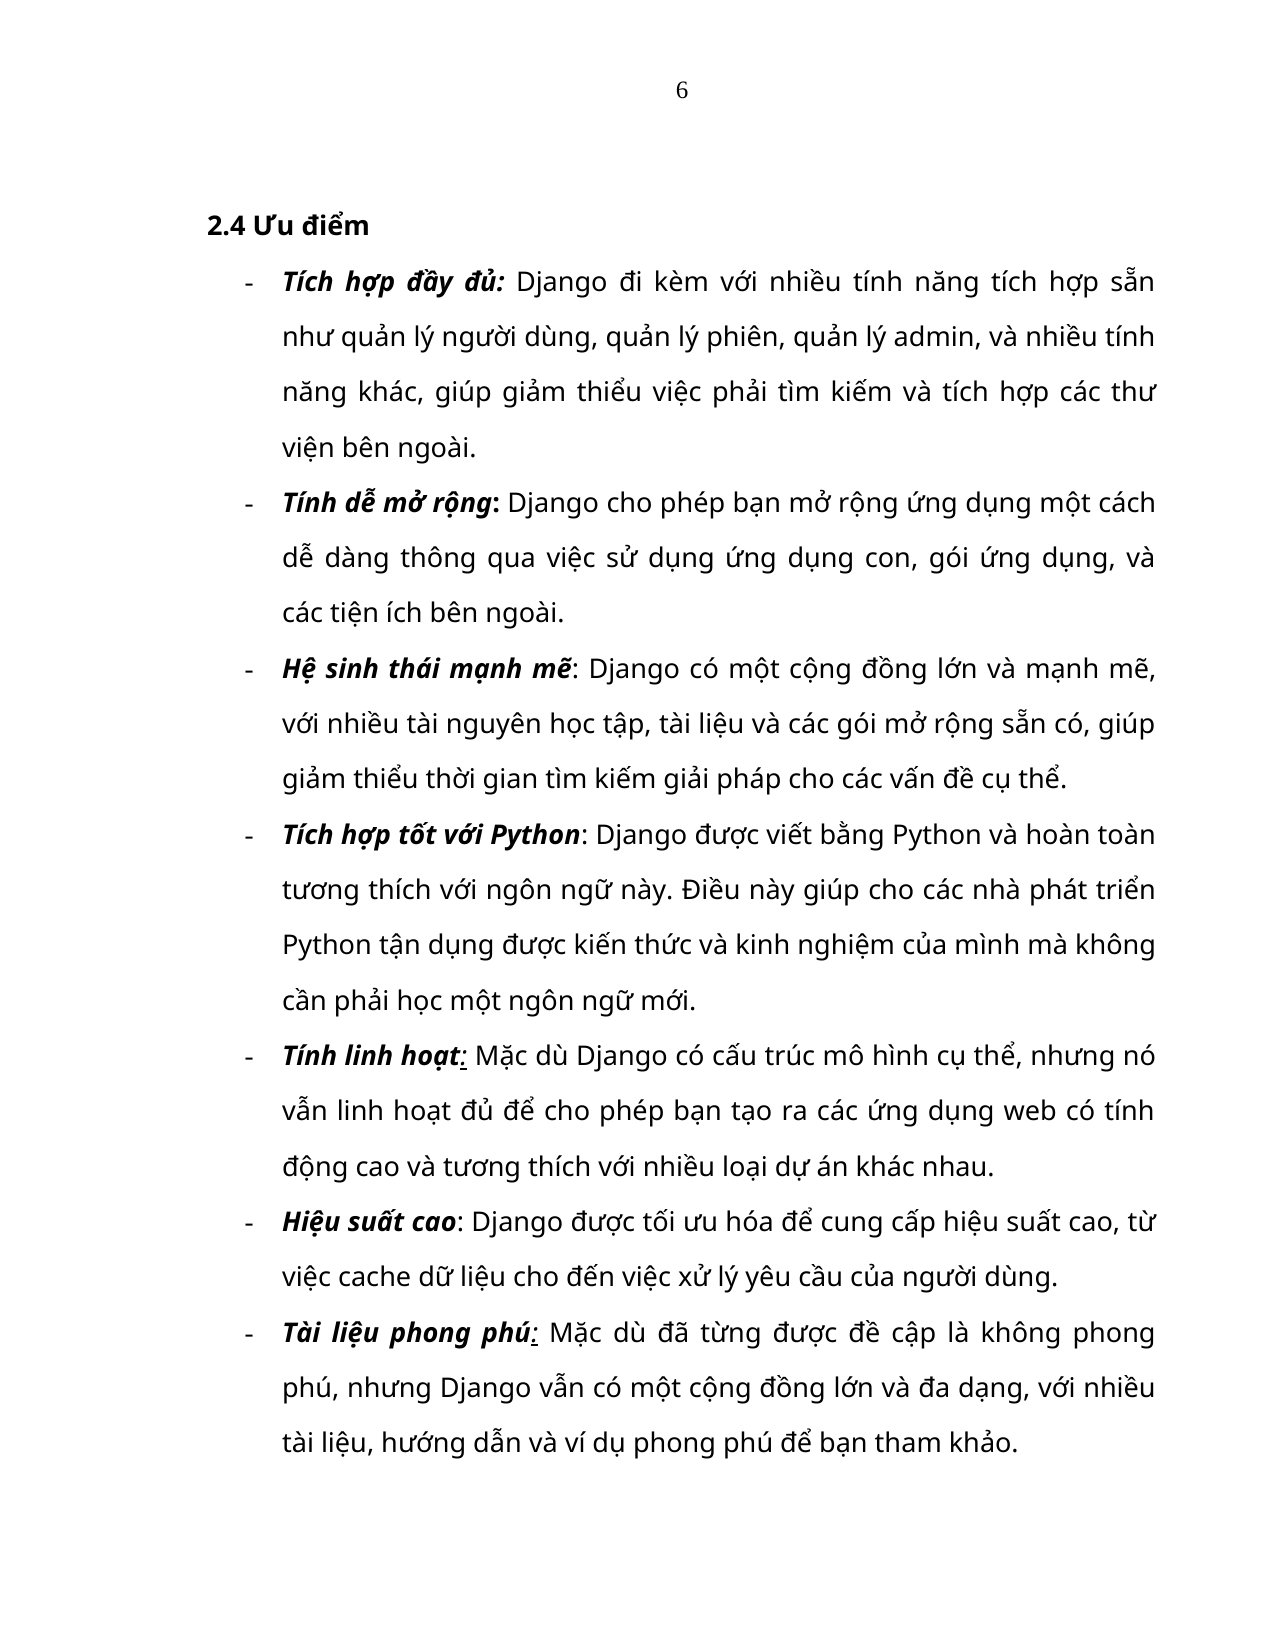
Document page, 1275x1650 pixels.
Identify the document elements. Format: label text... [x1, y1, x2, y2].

list Hệ sinh thái mạnh mẽ: Django có một cộng đồng lớn và mạnh mẽ, với nhiều tài nguyên học tập, tài liệu và các gói mở rộng sẵn có, giúp giảm thiểu thời gian tìm kiếm giải pháp cho các vấn đề cụ thể. [244, 649, 1157, 797]
list Tính linh hoạt: Mặc dù Django có cấu trúc mô hình cụ thể, nhưng nó vẫn linh hoạt đủ để cho phép bạn tạo ra các ứng dụng web có tính động cao và tương thích với nhiều loại dự án khác nhau. [244, 1036, 1157, 1184]
list Tính dễ mở rộng: Django cho phép bạn mở rộng ứng dụng một cách dễ dàng thông qua việc sử dụng ứng dụng con, gói ứng dụng, và các tiện ích bên ngoài. [244, 483, 1157, 631]
list Tích hợp đầy đủ: Django đi kèm với nhiều tính năng tích hợp sẵn như quản lý người dùng, quản lý phiên, quản lý admin, và nhiều tính năng khác, giúp giảm thiểu việc phải tìm kiếm và tích hợp các thư viện bên ngoài. [244, 262, 1157, 465]
list Tài liệu phong phú: Mặc dù đã từng được đề cập là không phong phú, nhưng Django vẫn có một cộng đồng lớn và đa dạng, với nhiều tài liệu, hướng dẫn và ví dụ phong phú để bạn tham khảo. [244, 1313, 1157, 1461]
subtitle 2.4 Ưu điểm [207, 207, 1157, 244]
list Tích hợp tốt với Python: Django được viết bằng Python và hoàn toàn tương thích với ngôn ngữ này. Điều này giúp cho các nhà phát triển Python tận dụng được kiến thức và kinh nghiệm của mình mà không cần phải học một ngôn ngữ mới. [244, 815, 1157, 1018]
list Hiệu suất cao: Django được tối ưu hóa để cung cấp hiệu suất cao, từ việc cache dữ liệu cho đến việc xử lý yêu cầu của người dùng. [244, 1202, 1157, 1294]
